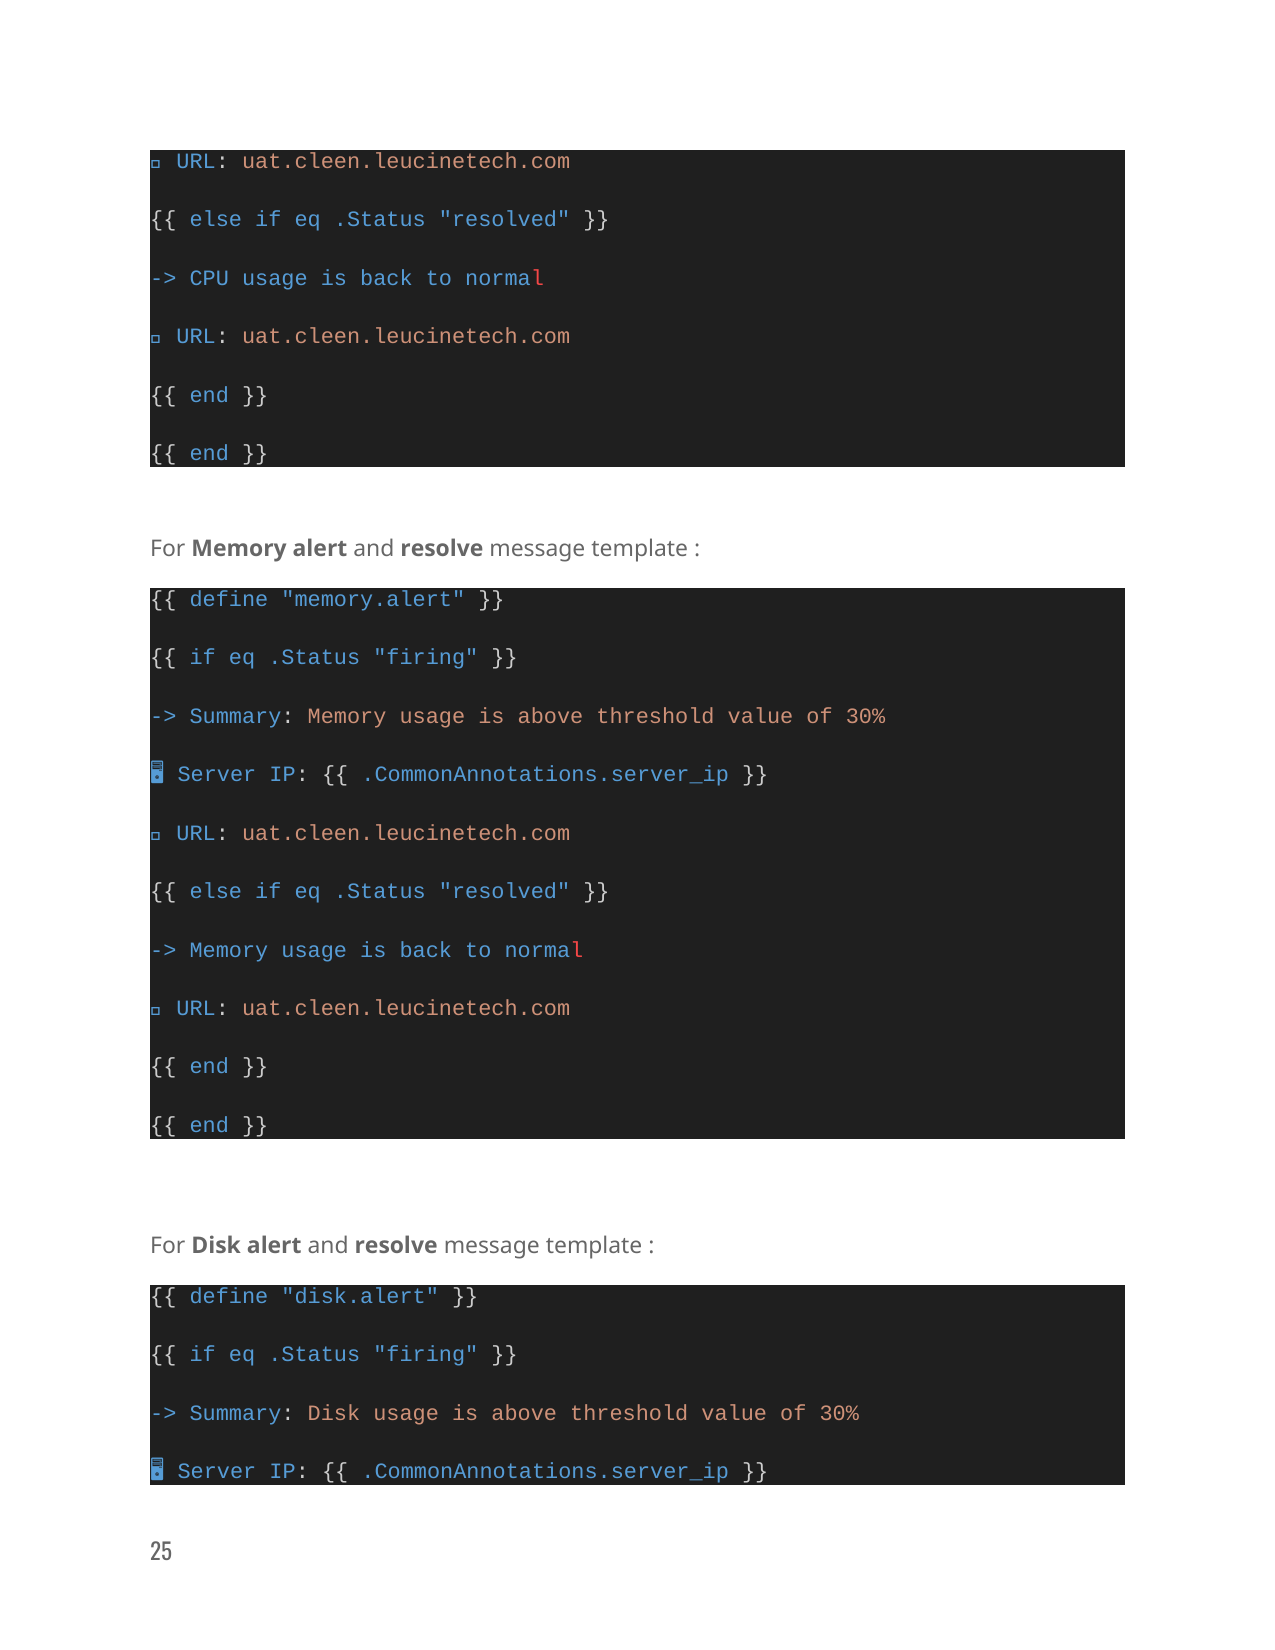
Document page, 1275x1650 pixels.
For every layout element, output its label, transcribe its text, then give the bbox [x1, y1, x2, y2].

text {{ end }} [150, 442, 1125, 467]
text -> Summary: Memory usage is above threshold value of 30% [150, 705, 1125, 730]
text 🖥️ Server IP: {{ .CommonAnnotations.server_ip }} [150, 763, 1125, 788]
text {{ define "disk.alert" }} [150, 1285, 1125, 1310]
text 🖥️ Server IP: {{ .CommonAnnotations.server_ip }} [150, 1460, 1125, 1485]
text 🌐 URL: uat.cleen.leucinetech.com [150, 822, 1125, 847]
text {{ if eq .Status "firing" }} [150, 647, 1125, 671]
text {{ end }} [150, 384, 1125, 408]
text 🌐 URL: uat.cleen.leucinetech.com [150, 325, 1125, 350]
text 🌐 URL: uat.cleen.leucinetech.com [150, 997, 1125, 1022]
text {{ define "memory.alert" }} [150, 588, 1125, 613]
text For Memory alert and resolve message template : [150, 501, 1125, 563]
text {{ else if eq .Status "resolved" }} [150, 880, 1125, 905]
text {{ else if eq .Status "resolved" }} [150, 208, 1125, 233]
text {{ end }} [150, 1114, 1125, 1139]
text {{ if eq .Status "firing" }} [150, 1343, 1125, 1368]
text -> Memory usage is back to normal [150, 939, 1125, 963]
text 🌐 URL: uat.cleen.leucinetech.com [150, 150, 1125, 175]
text {{ end }} [150, 1056, 1125, 1080]
text For Disk alert and resolve message template : [150, 1229, 1125, 1260]
text -> Summary: Disk usage is above threshold value of 30% [150, 1402, 1125, 1427]
text -> CPU usage is back to normal [150, 267, 1125, 292]
